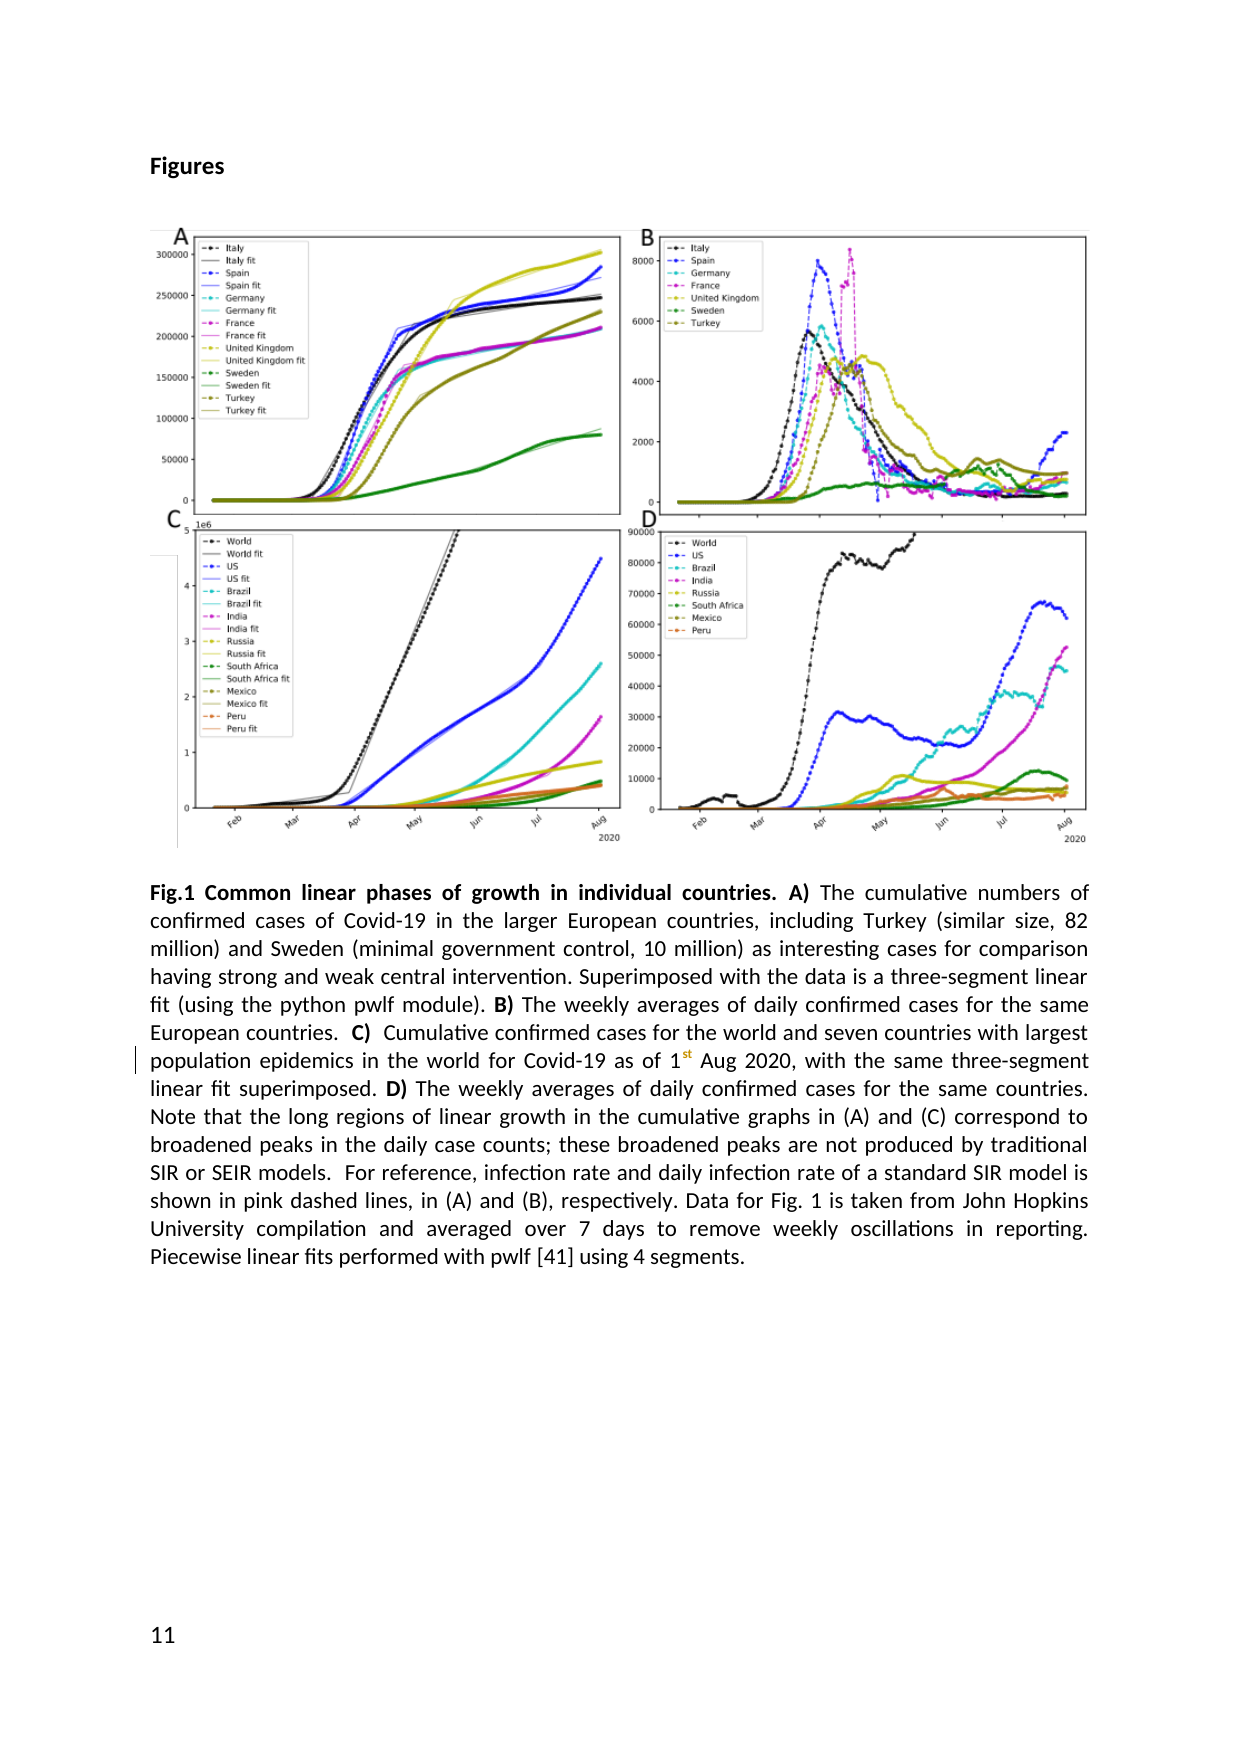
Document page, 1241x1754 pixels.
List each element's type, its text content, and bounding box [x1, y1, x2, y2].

text Figures [150, 150, 1090, 181]
text Fig.1 Common linear phases of growth in individual countries. A) The cumulative numbers of confirmed cases of Covid-19 in the larger European countries, including Turkey (similar size, 82 million) and Sweden (minimal government control, 10 million) as interesting cases for comparison having strong and weak central intervention. Superimposed with the data is a three-segment linear fit (using the python pwlf module). B) The weekly averages of daily confirmed cases for the same European countries. C) Cumulative confirmed cases for the world and seven countries with largest population epidemics in the world for Covid-19 as of 1st Aug 2020, with the same three-segment linear fit superimposed. D) The weekly averages of daily confirmed cases for the same countries. Note that the long regions of linear growth in the cumulative graphs in (A) and (C) correspond to broadened peaks in the daily case counts; these broadened peaks are not produced by traditional SIR or SEIR models. For reference, infection rate and daily infection rate of a standard SIR model is shown in pink dashed lines, in (A) and (B), respectively. Data for Fig. 1 is taken from John Hopkins University compilation and averaged over 7 days to remove weekly oscillations in reporting. Piecewise linear fits performed with pwlf [41] using 4 segments. [150, 878, 1090, 1270]
